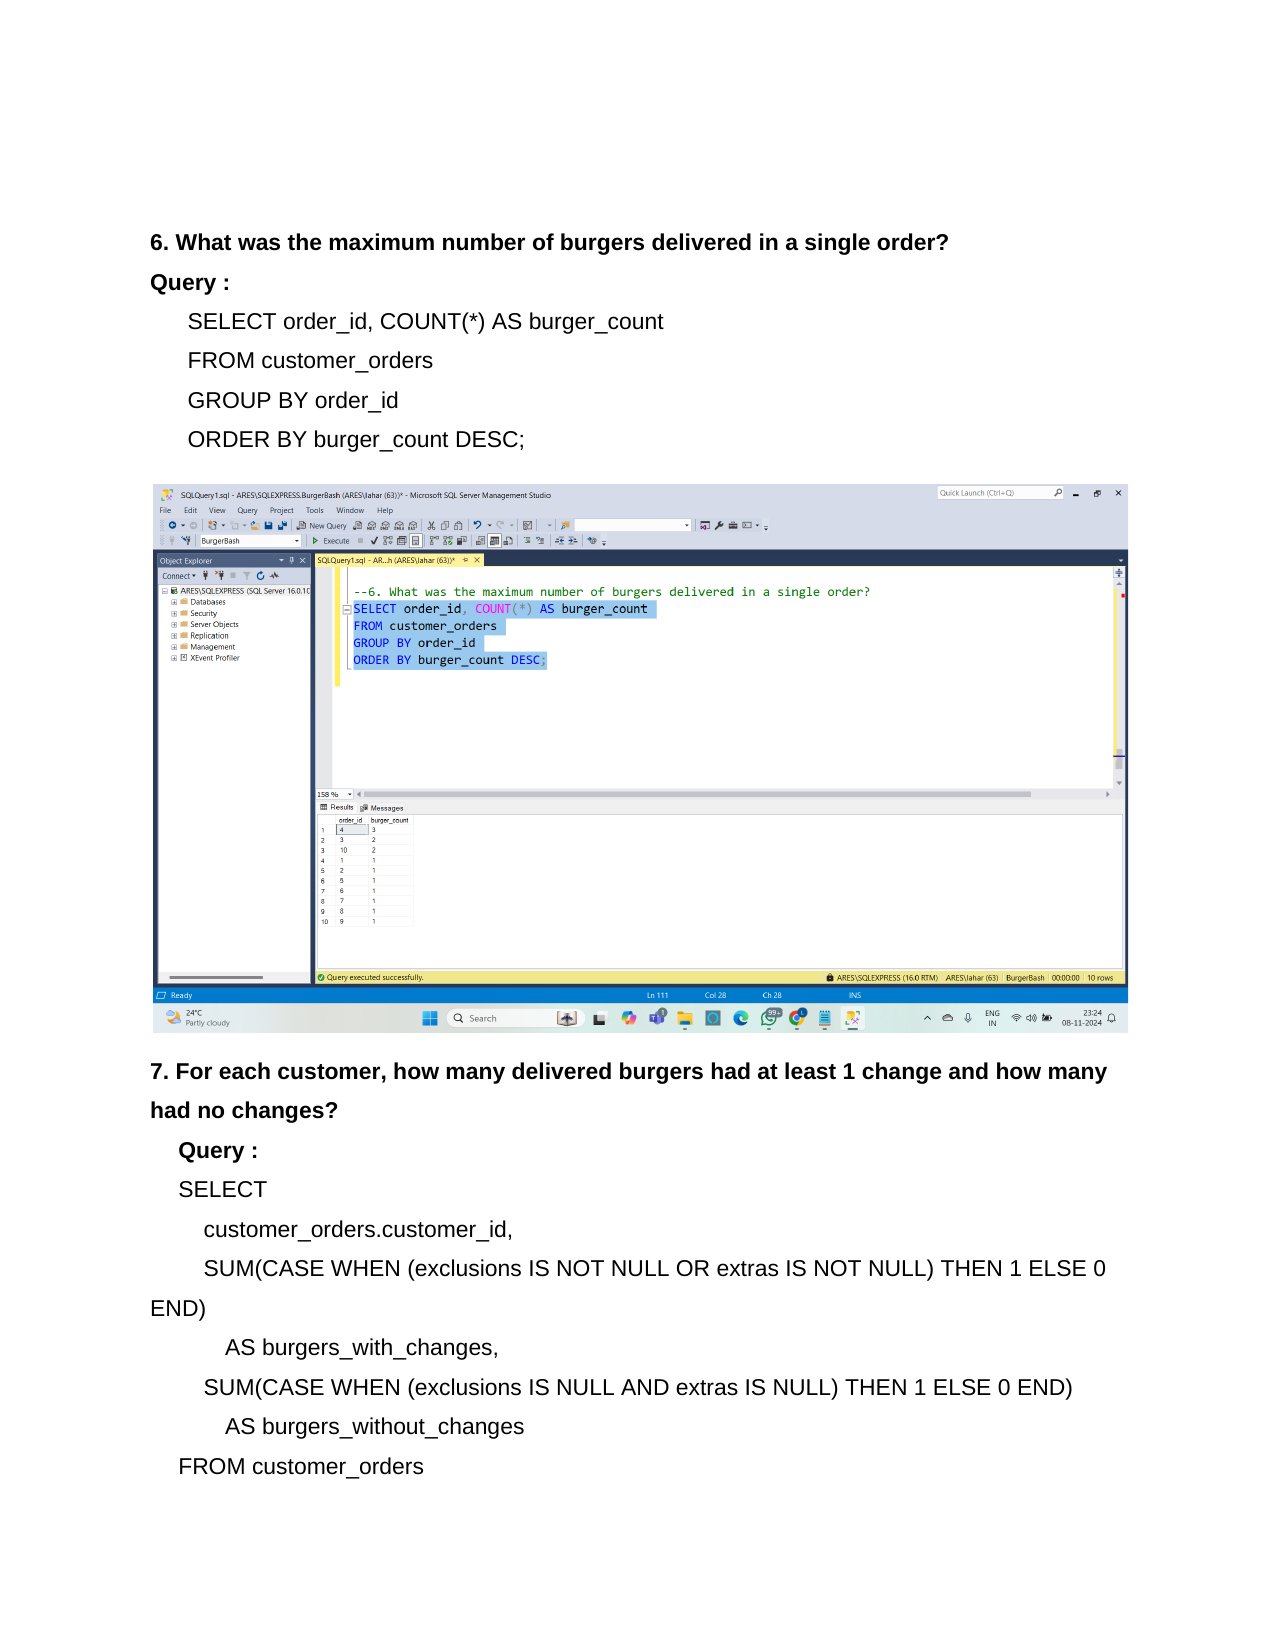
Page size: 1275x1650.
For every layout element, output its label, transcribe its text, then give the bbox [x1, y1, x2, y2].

text FROM customer_orders [150, 1453, 1125, 1479]
text GROUP BY order_id [150, 387, 1125, 413]
text 7. For each customer, how many delivered burgers had at least 1 change and how many had no changes? [150, 1058, 1125, 1124]
text SUM(CASE WHEN (exclusions IS NULL AND extras IS NULL) THEN 1 ELSE 0 END) [150, 1374, 1125, 1400]
text Query : [150, 268, 1125, 295]
text SELECT [150, 1176, 1125, 1203]
text Query : [150, 1137, 1125, 1163]
text AS burgers_without_changes [150, 1413, 1125, 1440]
picture [153, 484, 1129, 1033]
text ORDER BY burger_count DESC; [150, 426, 1125, 453]
text SELECT order_id, COUNT(*) AS burger_count [150, 308, 1125, 334]
text AS burgers_with_changes, [150, 1334, 1125, 1361]
text SUM(CASE WHEN (exclusions IS NOT NULL OR extras IS NOT NULL) THEN 1 ELSE 0 END) [150, 1255, 1125, 1321]
text customer_orders.customer_id, [150, 1216, 1125, 1242]
text 6. What was the maximum number of burgers delivered in a single order? [150, 229, 1125, 255]
text FROM customer_orders [150, 347, 1125, 374]
